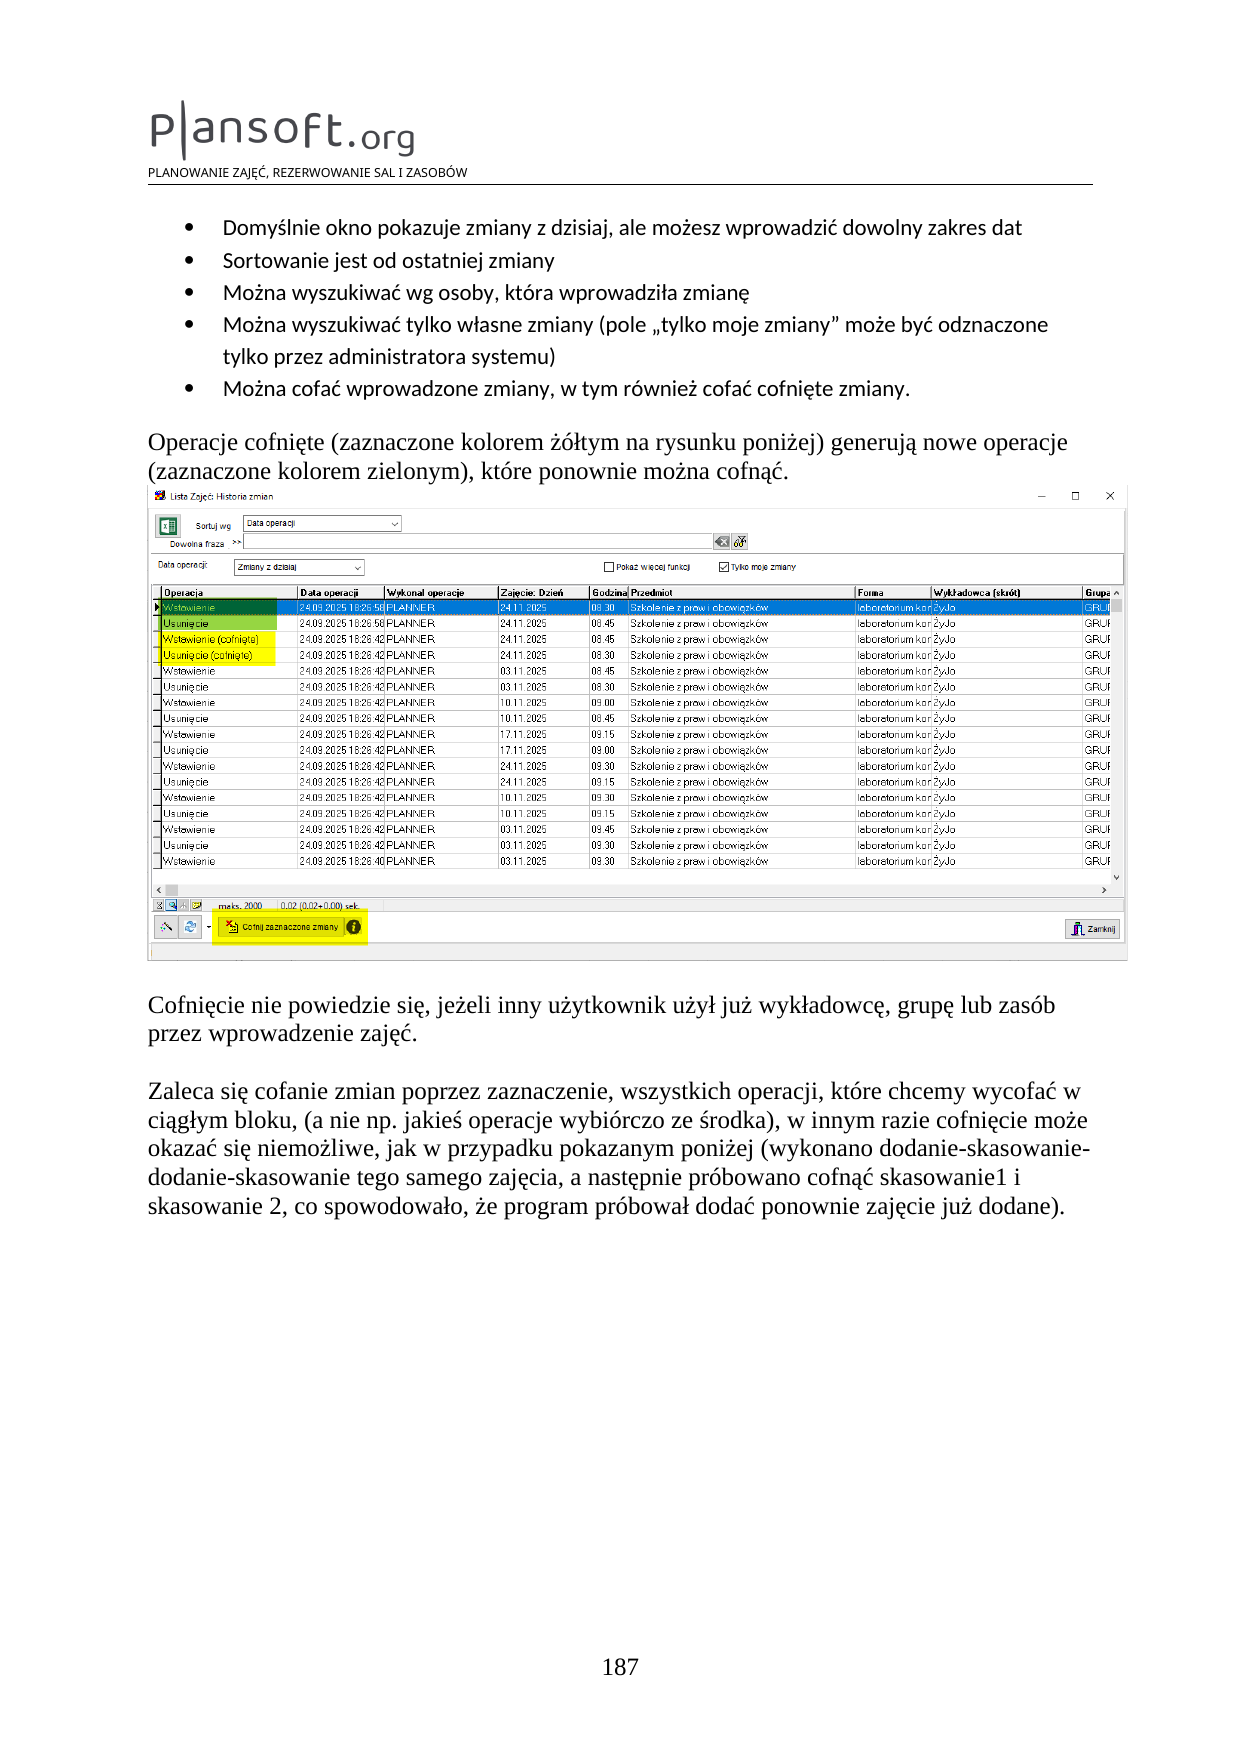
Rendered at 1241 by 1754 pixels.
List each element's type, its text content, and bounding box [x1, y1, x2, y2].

text Zaleca się cofanie zmian poprzez zaznaczenie, wszystkich operacji, które chcemy wycofać w ciągłym bloku, (a nie np. jakieś operacje wybiórczo ze środka), w innym razie cofnięcie może okazać się niemożliwe, jak w przypadku pokazanym poniżej (wykonano dodanie-skasowanie-dodanie-skasowanie tego samego zajęcia, a następnie próbowano cofnąć skasowanie1 i skasowanie 2, co spowodowało, że program próbował dodać ponownie zajęcie już dodane). [148, 1076, 1093, 1220]
text Operacje cofnięte (zaznaczone kolorem żółtym na rysunku poniżej) generują nowe operacje (zaznaczone kolorem zielonym), które ponownie można cofnąć. [148, 427, 1093, 485]
text Cofnięcie nie powiedzie się, jeżeli inny użytkownik użył już wykładowcę, grupę lub zasób przez wprowadzenie zajęć. [148, 990, 1093, 1047]
list Domyślnie okno pokazuje zmiany z dzisiaj, ale możesz wprowadzić dowolny zakres dat [185, 213, 1093, 242]
list Sortowanie jest od ostatniej zmiany [185, 246, 1093, 274]
list Można wyszukiwać wg osoby, która wprowadziła zmianę [185, 278, 1093, 306]
list Można cofać wprowadzone zmiany, w tym również cofać cofnięte zmiany. [185, 374, 1093, 402]
list Można wyszukiwać tylko własne zmiany (pole „tylko moje zmiany” może być odznaczone tylko przez administratora systemu) [185, 310, 1093, 370]
picture [147, 73, 418, 165]
picture [147, 485, 1128, 961]
